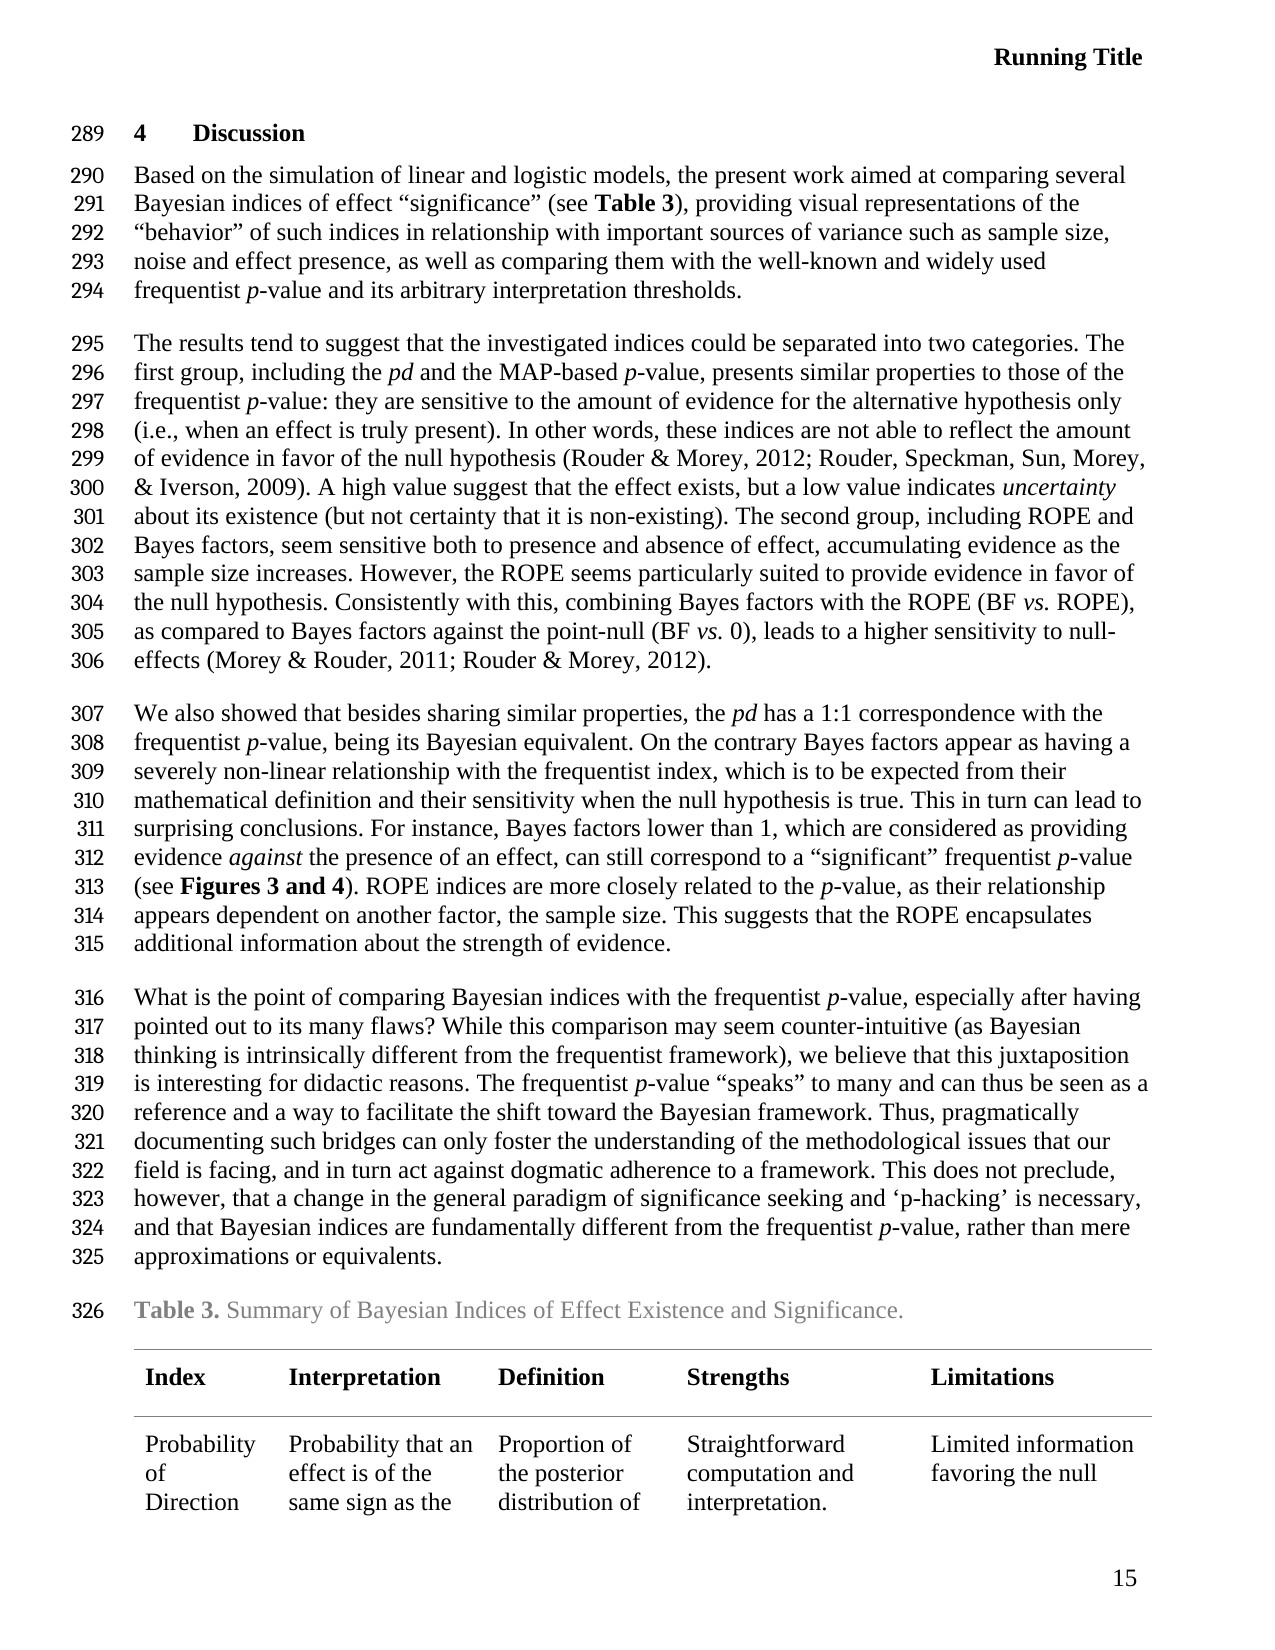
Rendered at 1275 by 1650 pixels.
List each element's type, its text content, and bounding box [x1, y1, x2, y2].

table_header Interpretation [277, 1350, 487, 1416]
text The results tend to suggest that the investigated indices could be separated into two categories. The first group, including the pd and the MAP-based p-value, presents similar properties to those of the frequentist p-value: they are sensitive to the amount of evidence for the alternative hypothesis only (i.e., when an effect is truly present). In other words, these indices are not able to reflect the amount of evidence in favor of the null hypothesis (Rouder & Morey, 2012; Rouder, Speckman, Sun, Morey, & Iverson, 2009). A high value suggest that the effect exists, but a low value indicates uncertainty about its existence (but not certainty that it is non-existing). The second group, including ROPE and Bayes factors, seem sensitive both to presence and absence of effect, accumulating evidence as the sample size increases. However, the ROPE seems particularly suited to provide evidence in favor of the null hypothesis. Consistently with this, combining Bayes factors with the ROPE (BF vs. ROPE), as compared to Bayes factors against the point-null (BF vs. 0), leads to a higher sensitivity to null-effects (Morey & Rouder, 2011; Rouder & Morey, 2012). [133, 328, 1152, 673]
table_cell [134, 1417, 277, 1516]
table_header Limitations [919, 1350, 1152, 1416]
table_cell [277, 1417, 487, 1516]
text We also showed that besides sharing similar properties, the pd has a 1:1 correspondence with the frequentist p-value, being its Bayesian equivalent. On the contrary Bayes factors appear as having a severely non-linear relationship with the frequentist index, which is to be expected from their mathematical definition and their sensitivity when the null hypothesis is true. This in turn can lead to surprising conclusions. For instance, Bayes factors lower than 1, which are considered as providing evidence against the presence of an effect, can still correspond to a “significant” frequentist p-value (see Figures 3 and 4). ROPE indices are more closely related to the p-value, as their relationship appears dependent on another factor, the sample size. This suggests that the ROPE encapsulates additional information about the strength of evidence. [133, 698, 1152, 957]
text Based on the simulation of linear and logistic models, the present work aimed at comparing several Bayesian indices of effect “significance” (see Table 3), providing visual representations of the “behavior” of such indices in relationship with important sources of variance such as sample size, noise and effect presence, as well as comparing them with the well-known and widely used frequentist p-value and its arbitrary interpretation thresholds. [133, 160, 1152, 303]
subtitle Discussion [133, 118, 1152, 147]
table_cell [919, 1417, 1152, 1516]
table_header Definition [487, 1350, 675, 1416]
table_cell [487, 1417, 675, 1516]
text Table 3. Summary of Bayesian Indices of Effect Existence and Significance. [133, 1295, 1152, 1323]
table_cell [675, 1417, 919, 1516]
table_header Strengths [675, 1350, 919, 1416]
table_header Index [134, 1350, 277, 1416]
text What is the point of comparing Bayesian indices with the frequentist p-value, especially after having pointed out to its many flaws? While this comparison may seem counter-intuitive (as Bayesian thinking is intrinsically different from the frequentist framework), we believe that this juxtaposition is interesting for didactic reasons. The frequentist p-value “speaks” to many and can thus be seen as a reference and a way to facilitate the shift toward the Bayesian framework. Thus, pragmatically documenting such bridges can only foster the understanding of the methodological issues that our field is facing, and in turn act against dogmatic adherence to a framework. This does not preclude, however, that a change in the general paradigm of significance seeking and ‘p-hacking’ is necessary, and that Bayesian indices are fundamentally different from the frequentist p-value, rather than mere approximations or equivalents. [133, 982, 1152, 1270]
